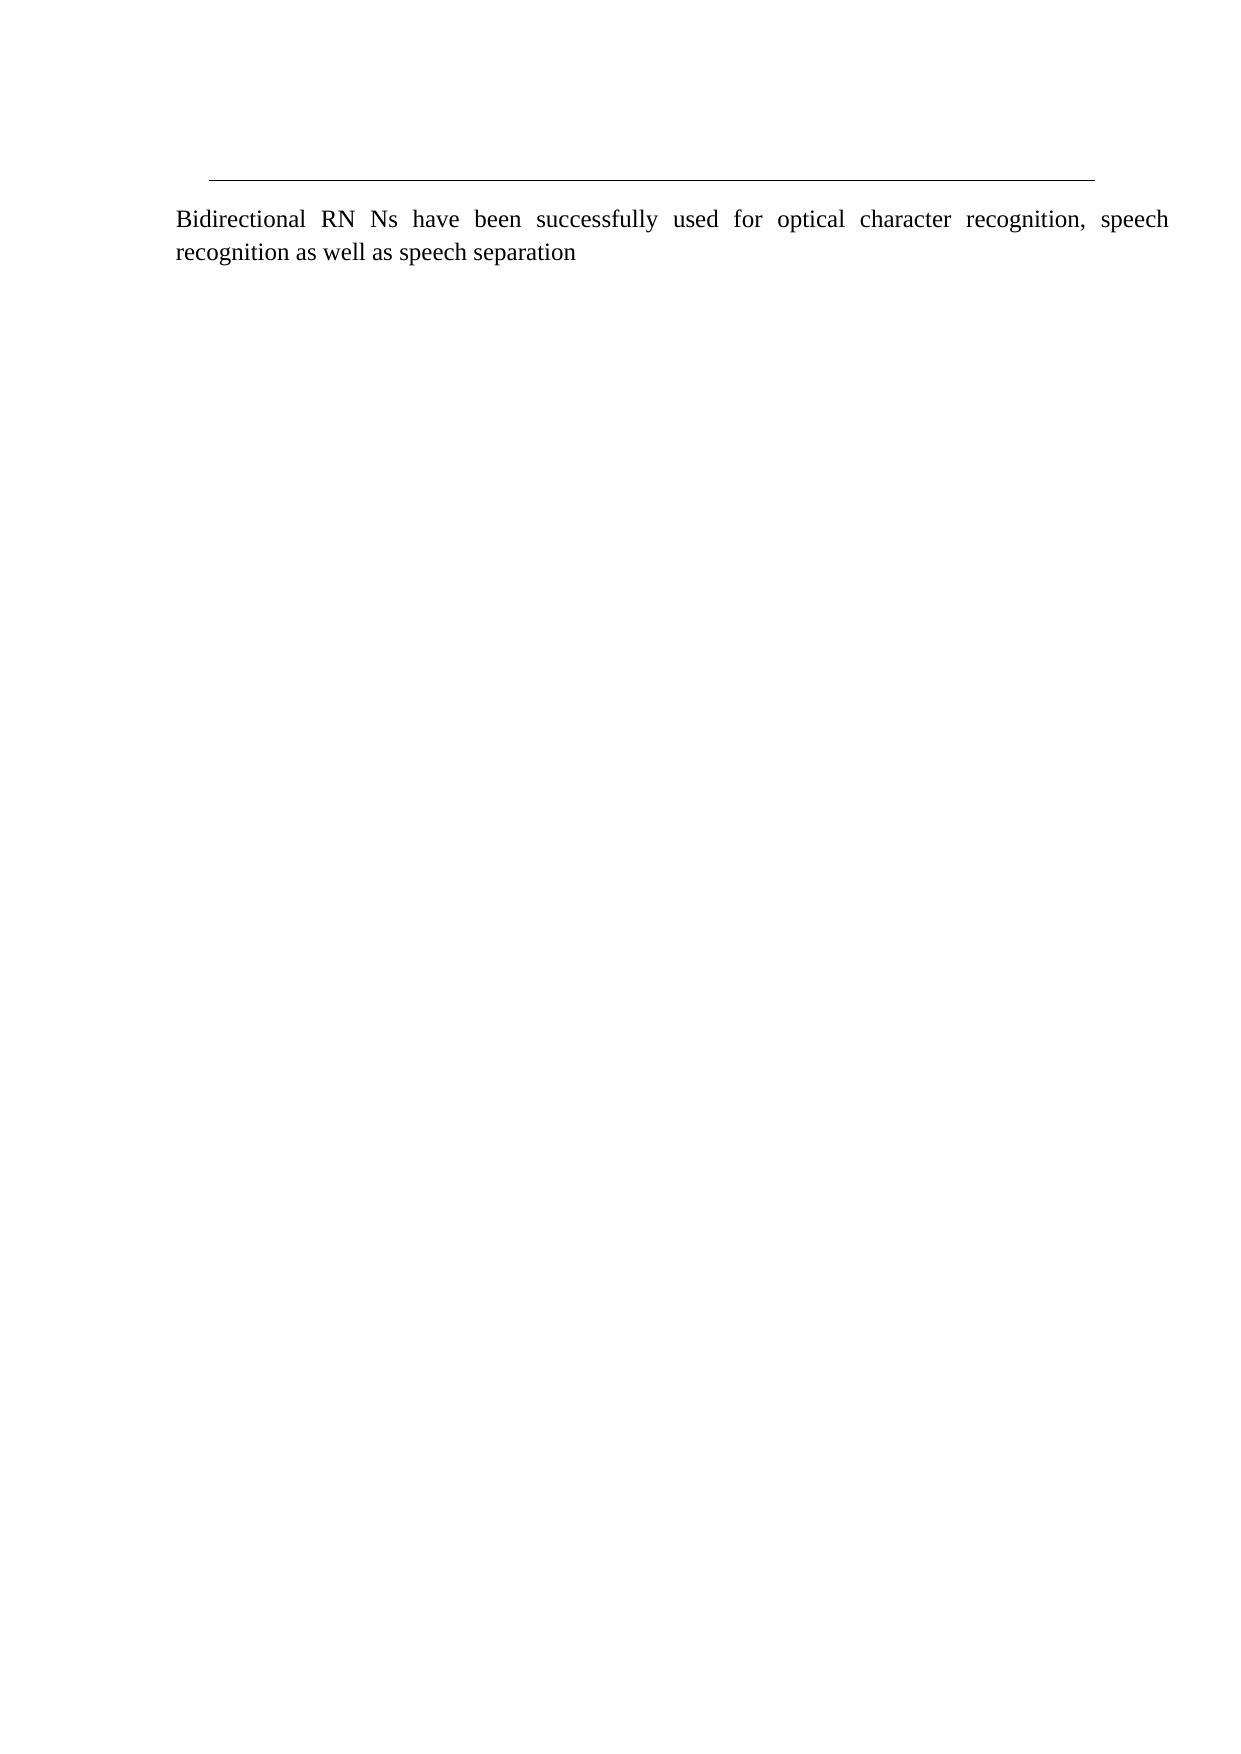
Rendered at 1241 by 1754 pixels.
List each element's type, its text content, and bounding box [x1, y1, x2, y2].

text Bidirectional RN Ns have been successfully used for optical character recognition, speech recognition as well as speech separation [176, 204, 1170, 266]
